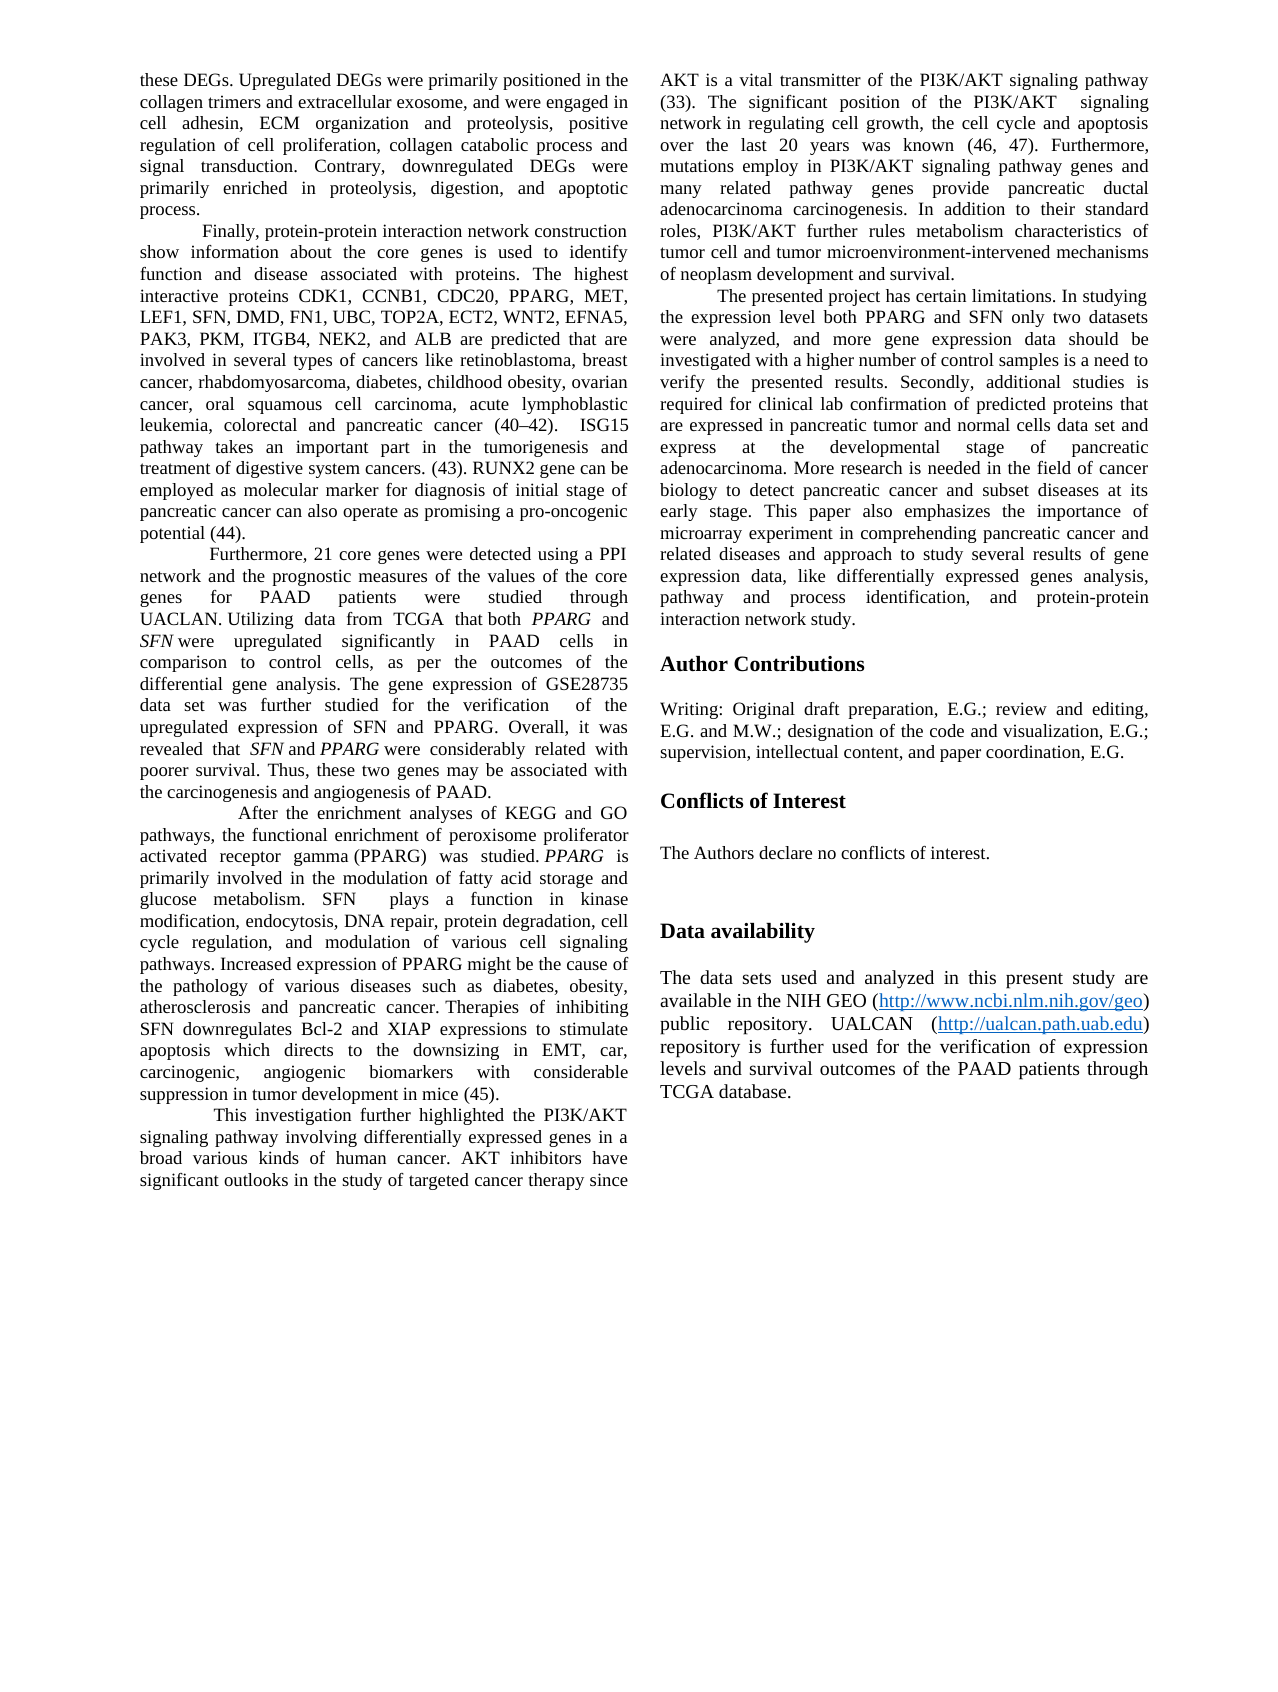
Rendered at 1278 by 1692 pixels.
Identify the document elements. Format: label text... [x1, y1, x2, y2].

text Data availability [660, 918, 1149, 943]
text After the enrichment analyses of KEGG and GO pathways, the functional enrichment of peroxisome proliferator activated receptor gamma (PPARG) was studied. PPARG is primarily involved in the modulation of fatty acid storage and glucose metabolism. SFN plays a function in kinase modification, endocytosis, DNA repair, protein degradation, cell cycle regulation, and modulation of various cell signaling pathways. Increased expression of PPARG might be the cause of the pathology of various diseases such as diabetes, obesity, atherosclerosis and pancreatic cancer. Therapies of inhibiting SFN downregulates Bcl-2 and XIAP expressions to stimulate apoptosis which directs to the downsizing in EMT, car, carcinogenic, angiogenic biomarkers with considerable suppression in tumor development in mice (45). [139, 802, 629, 1104]
text The presented project has certain limitations. In studying the expression level both PPARG and SFN only two datasets were analyzed, and more gene expression data should be investigated with a higher number of control samples is a need to verify the presented results. Secondly, additional studies is required for clinical lab confirmation of predicted proteins that are expressed in pancreatic tumor and normal cells data set and express at the developmental stage of pancreatic adenocarcinoma. More research is needed in the field of cancer biology to detect pancreatic cancer and subset diseases at its early stage. This paper also emphasizes the importance of microarray experiment in comprehending pancreatic cancer and related diseases and approach to study several results of gene expression data, like differentially expressed genes analysis, pathway and process identification, and protein-protein interaction network study. [660, 284, 1149, 629]
text Furthermore, 21 core genes were detected using a PPI network and the prognostic measures of the values of the core genes for PAAD patients were studied through UACLAN. Utilizing data from TCGA that both PPARG and SFN were upregulated significantly in PAAD cells in comparison to control cells, as per the outcomes of the differential gene analysis. The gene expression of GSE28735 data set was further studied for the verification of the upregulated expression of SFN and PPARG. Overall, it was revealed that SFN and PPARG were considerably related with poorer survival. Thus, these two genes may be associated with the carcinogenesis and angiogenesis of PAAD. [139, 543, 629, 802]
text Author Contributions [660, 651, 1149, 676]
text Conflicts of Interest [660, 788, 1149, 813]
text Finally, protein-protein interaction network construction show information about the core genes is used to identify function and disease associated with proteins. The highest interactive proteins CDK1, CCNB1, CDC20, PPARG, MET, LEF1, SFN, DMD, FN1, UBC, TOP2A, ECT2, WNT2, EFNA5, PAK3, PKM, ITGB4, NEK2, and ALB are predicted that are involved in several types of cancers like retinoblastoma, breast cancer, rhabdomyosarcoma, diabetes, childhood obesity, ovarian cancer, oral squamous cell carcinoma, acute lymphoblastic leukemia, colorectal and pancreatic cancer (40–42). ISG15 pathway takes an important part in the tumorigenesis and treatment of digestive system cancers. (43). RUNX2 gene can be employed as molecular marker for diagnosis of initial stage of pancreatic cancer can also operate as promising a pro-oncogenic potential (44). [139, 220, 629, 543]
text This investigation further highlighted the PI3K/AKT signaling pathway involving differentially expressed genes in a broad various kinds of human cancer. AKT inhibitors have significant outlooks in the study of targeted cancer therapy since AKT is a vital transmitter of the PI3K/AKT signaling pathway (33). The significant position of the PI3K/AKT signaling network in regulating cell growth, the cell cycle and apoptosis over the last 20 years was known (46, 47). Furthermore, mutations employ in PI3K/AKT signaling pathway genes and many related pathway genes provide pancreatic ductal adenocarcinoma carcinogenesis. In addition to their standard roles, PI3K/AKT further rules metabolism characteristics of tumor cell and tumor microenvironment-intervened mechanisms of neoplasm development and survival. [660, 69, 1149, 284]
text The Authors declare no conflicts of interest. [660, 842, 1149, 864]
text Writing: Original draft preparation, E.G.; review and editing, E.G. and M.W.; designation of the code and visualization, E.G.; supervision, intellectual content, and paper coordination, E.G. [660, 698, 1149, 763]
text The data sets used and analyzed in this present study are available in the NIH GEO (http://www.ncbi.nlm.nih.gov/geo) public repository. UALCAN (http://ualcan.path.uab.edu) repository is further used for the verification of expression levels and survival outcomes of the PAAD patients through TCGA database. [660, 966, 1149, 1103]
